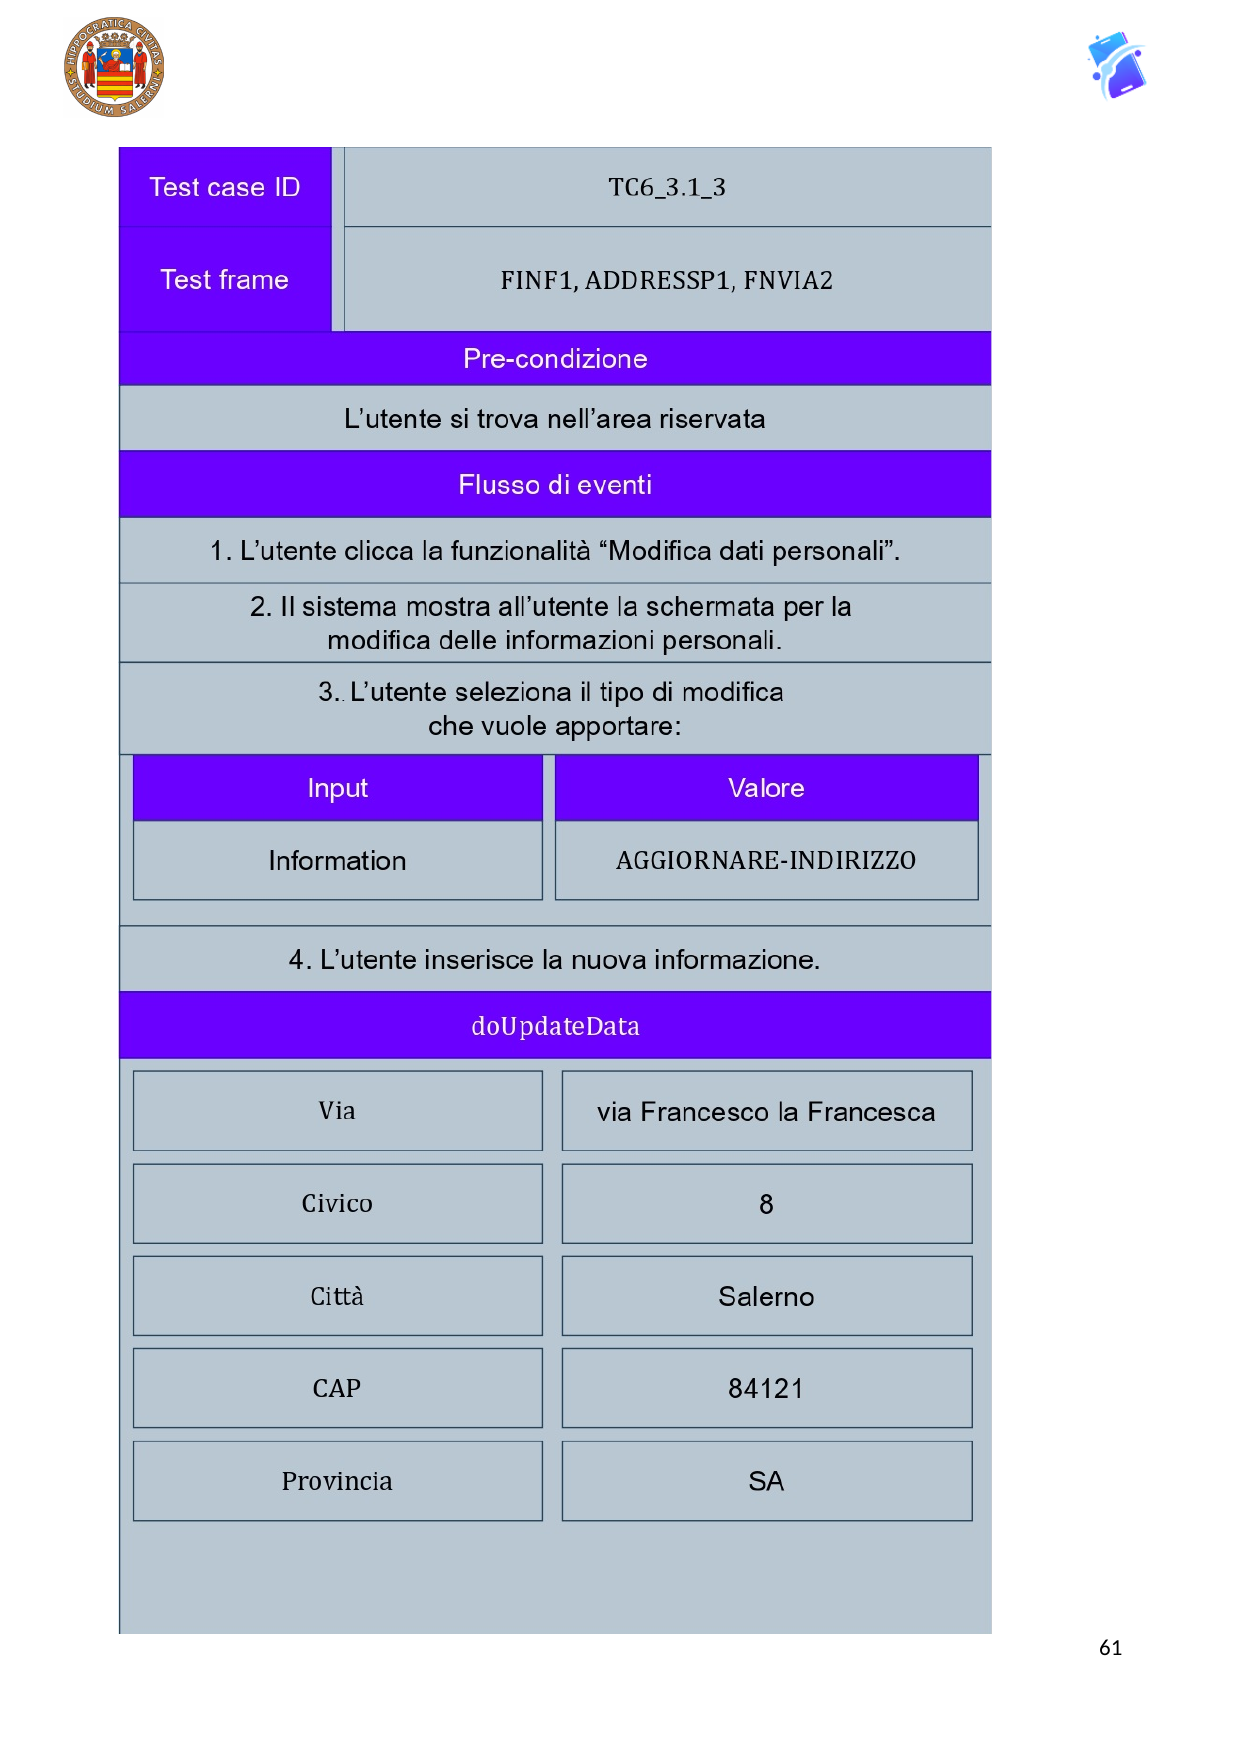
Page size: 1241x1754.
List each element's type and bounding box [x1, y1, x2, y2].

picture [1061, 11, 1174, 133]
picture [118, 147, 992, 1634]
picture [63, 17, 164, 118]
